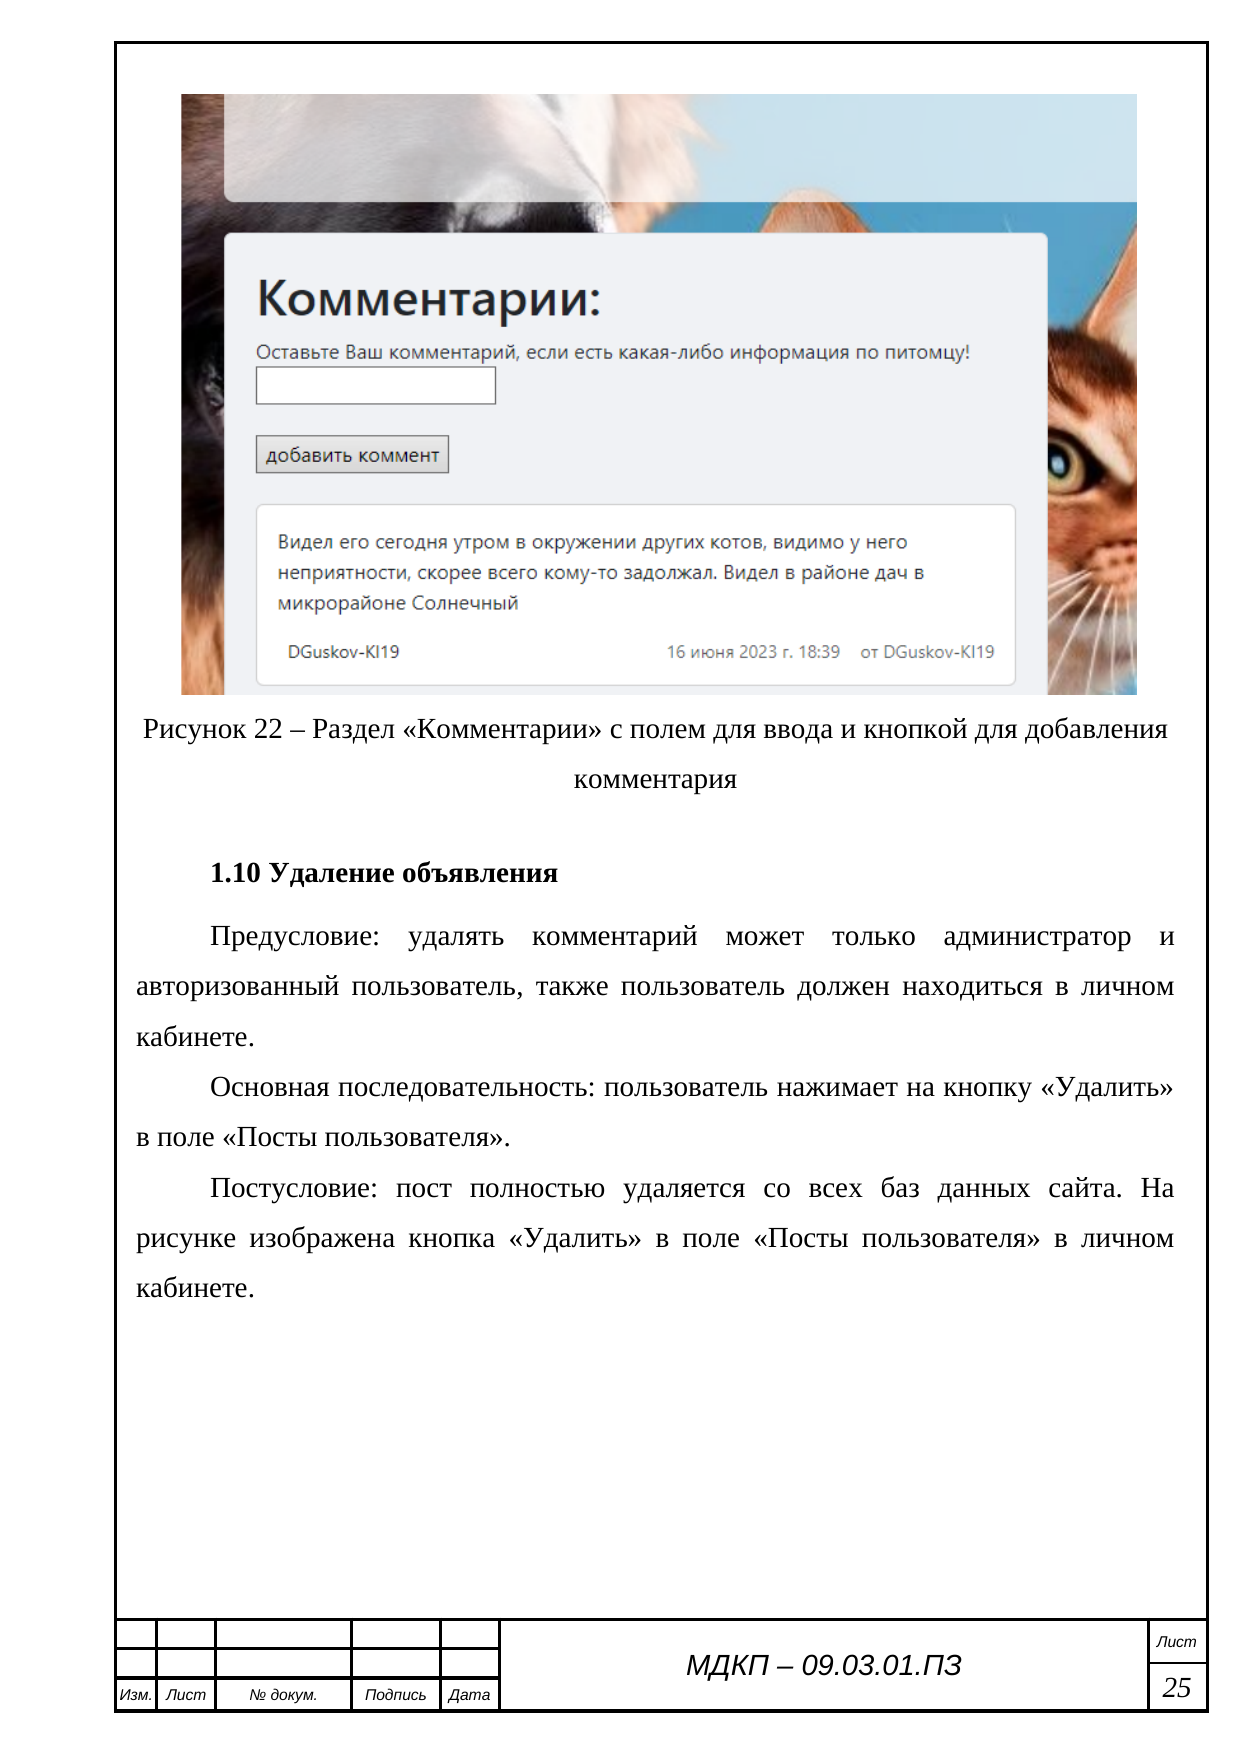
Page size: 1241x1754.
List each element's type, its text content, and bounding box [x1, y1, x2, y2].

picture [181, 94, 1137, 695]
text Основная последовательность: пользователь нажимает на кнопку «Удалить» в поле «Посты пользователя». [136, 1069, 1175, 1153]
text Предусловие: удалять комментарий может только администратор и авторизованный пользователь, также пользователь должен находиться в личном кабинете. [136, 918, 1175, 1052]
text Рисунок 22 – Раздел «Комментарии» с полем для ввода и кнопкой для добавления комментария [136, 711, 1175, 795]
subtitle Удаление объявления [136, 855, 1175, 889]
text Постусловие: пост полностью удаляется со всех баз данных сайта. На рисунке изображена кнопка «Удалить» в поле «Посты пользователя» в личном кабинете. [136, 1170, 1175, 1304]
